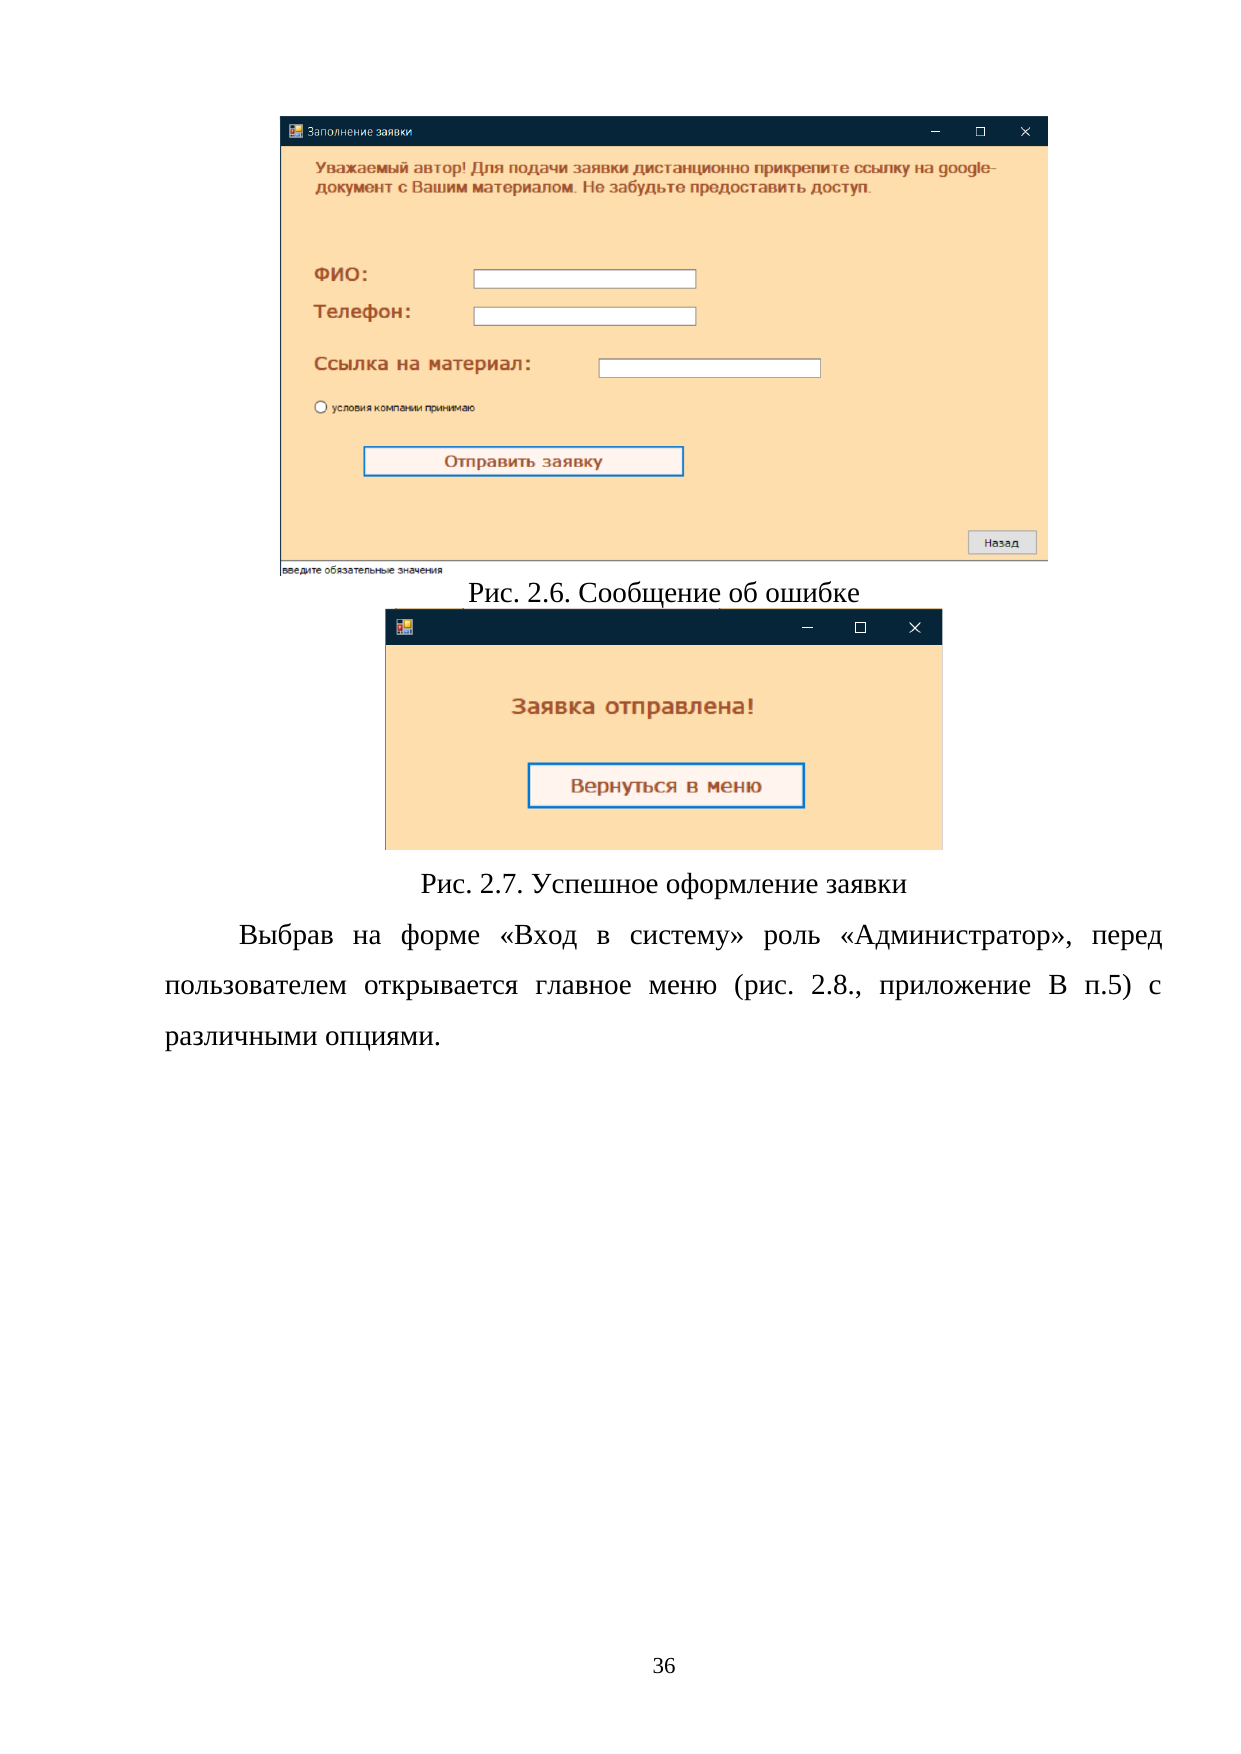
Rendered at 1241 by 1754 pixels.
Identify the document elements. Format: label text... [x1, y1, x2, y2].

text Рис. 2.7. Успешное оформление заявки [164, 867, 1163, 900]
picture [279, 116, 1048, 576]
picture [385, 608, 943, 850]
text Выбрав на форме «Вход в систему» роль «Администратор», перед пользователем открывается главное меню (рис. 2.8., приложение В п.5) с различными опциями. [164, 917, 1163, 1051]
text Рис. 2.6. Сообщение об ошибке [164, 575, 1163, 609]
